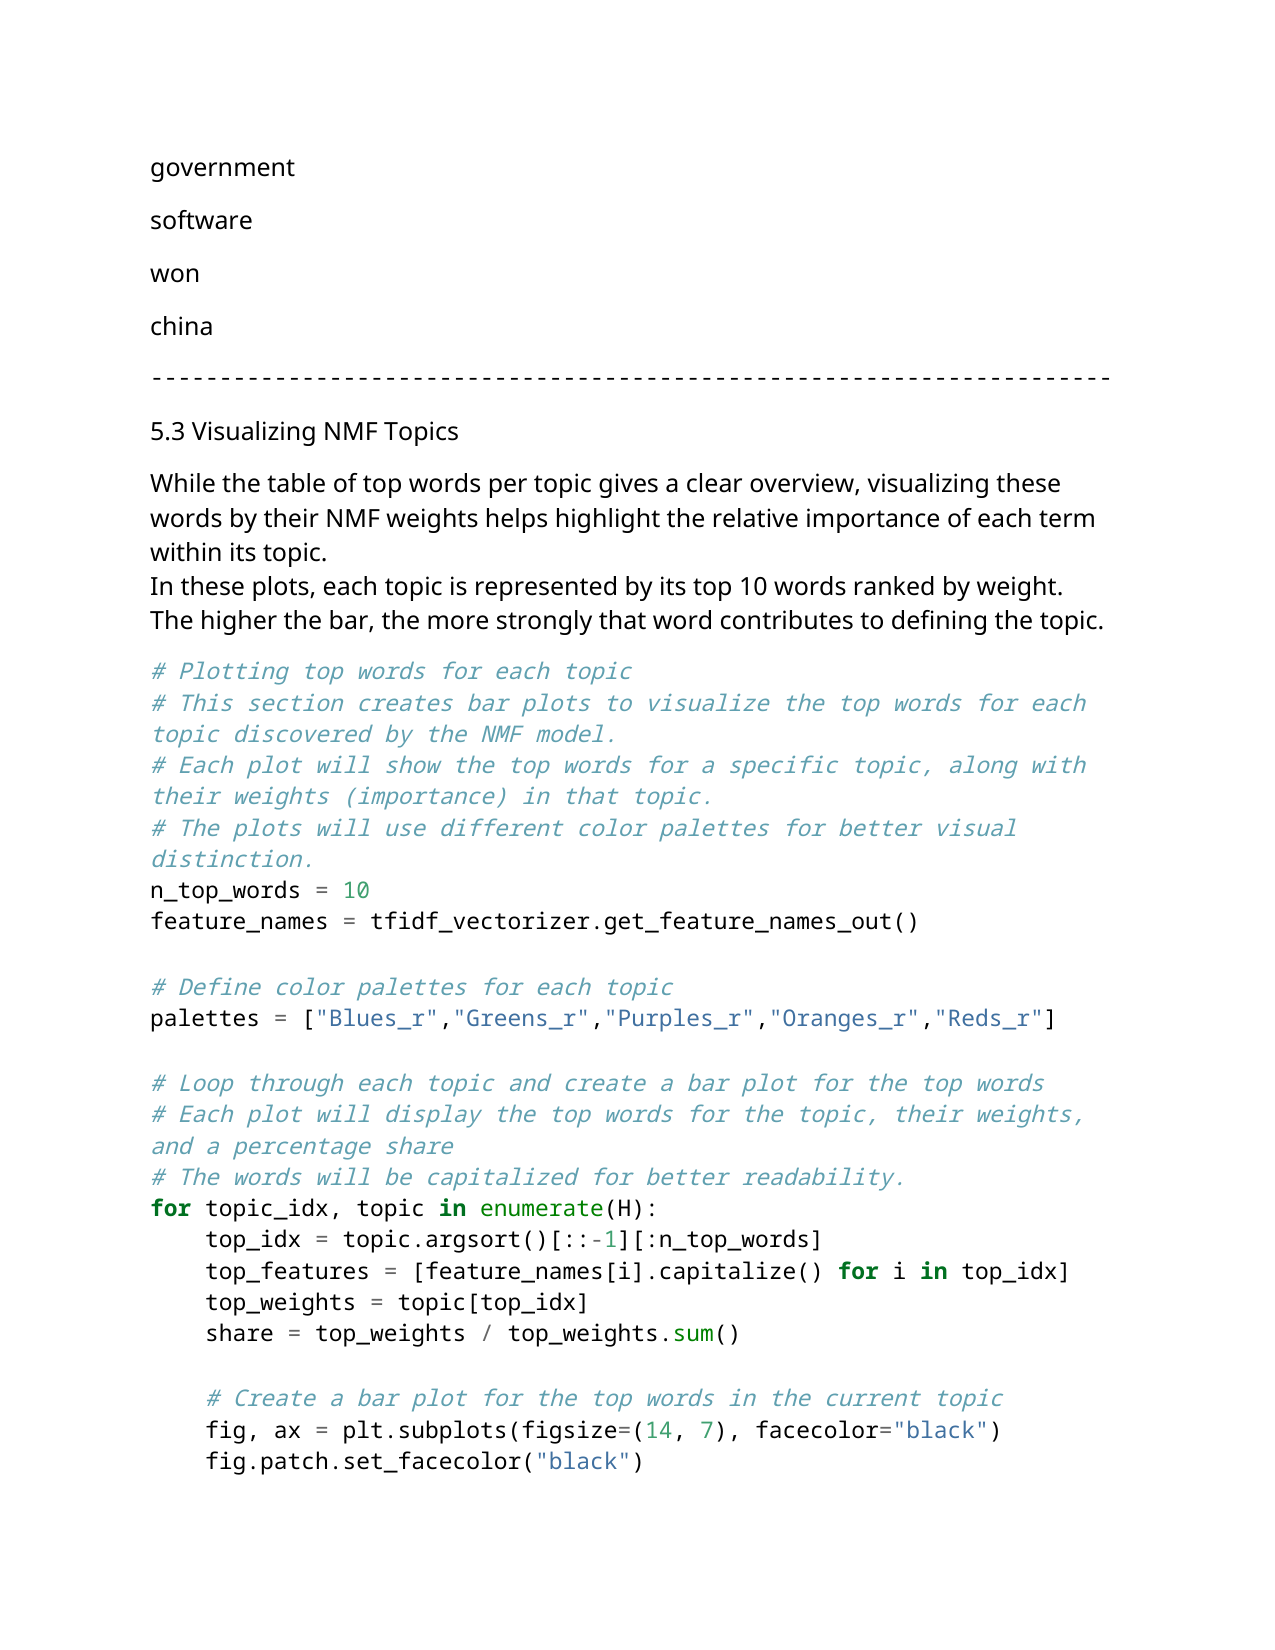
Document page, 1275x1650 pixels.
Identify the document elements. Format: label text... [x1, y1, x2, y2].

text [150, 655, 1125, 1476]
text 5.3 Visualizing NMF Topics [150, 413, 1125, 447]
text software [150, 203, 1125, 237]
text won [150, 256, 1125, 290]
text ---------------------------------------------------------------------- [150, 361, 1125, 392]
text china [150, 308, 1125, 342]
text government [150, 150, 1125, 184]
text While the table of top words per topic gives a clear overview, visualizing these words by their NMF weights helps highlight the relative importance of each term within its topic. In these plots, each topic is represented by its top 10 words ranked by weight. The higher the bar, the more strongly that word contributes to defining the topic. [150, 466, 1125, 636]
